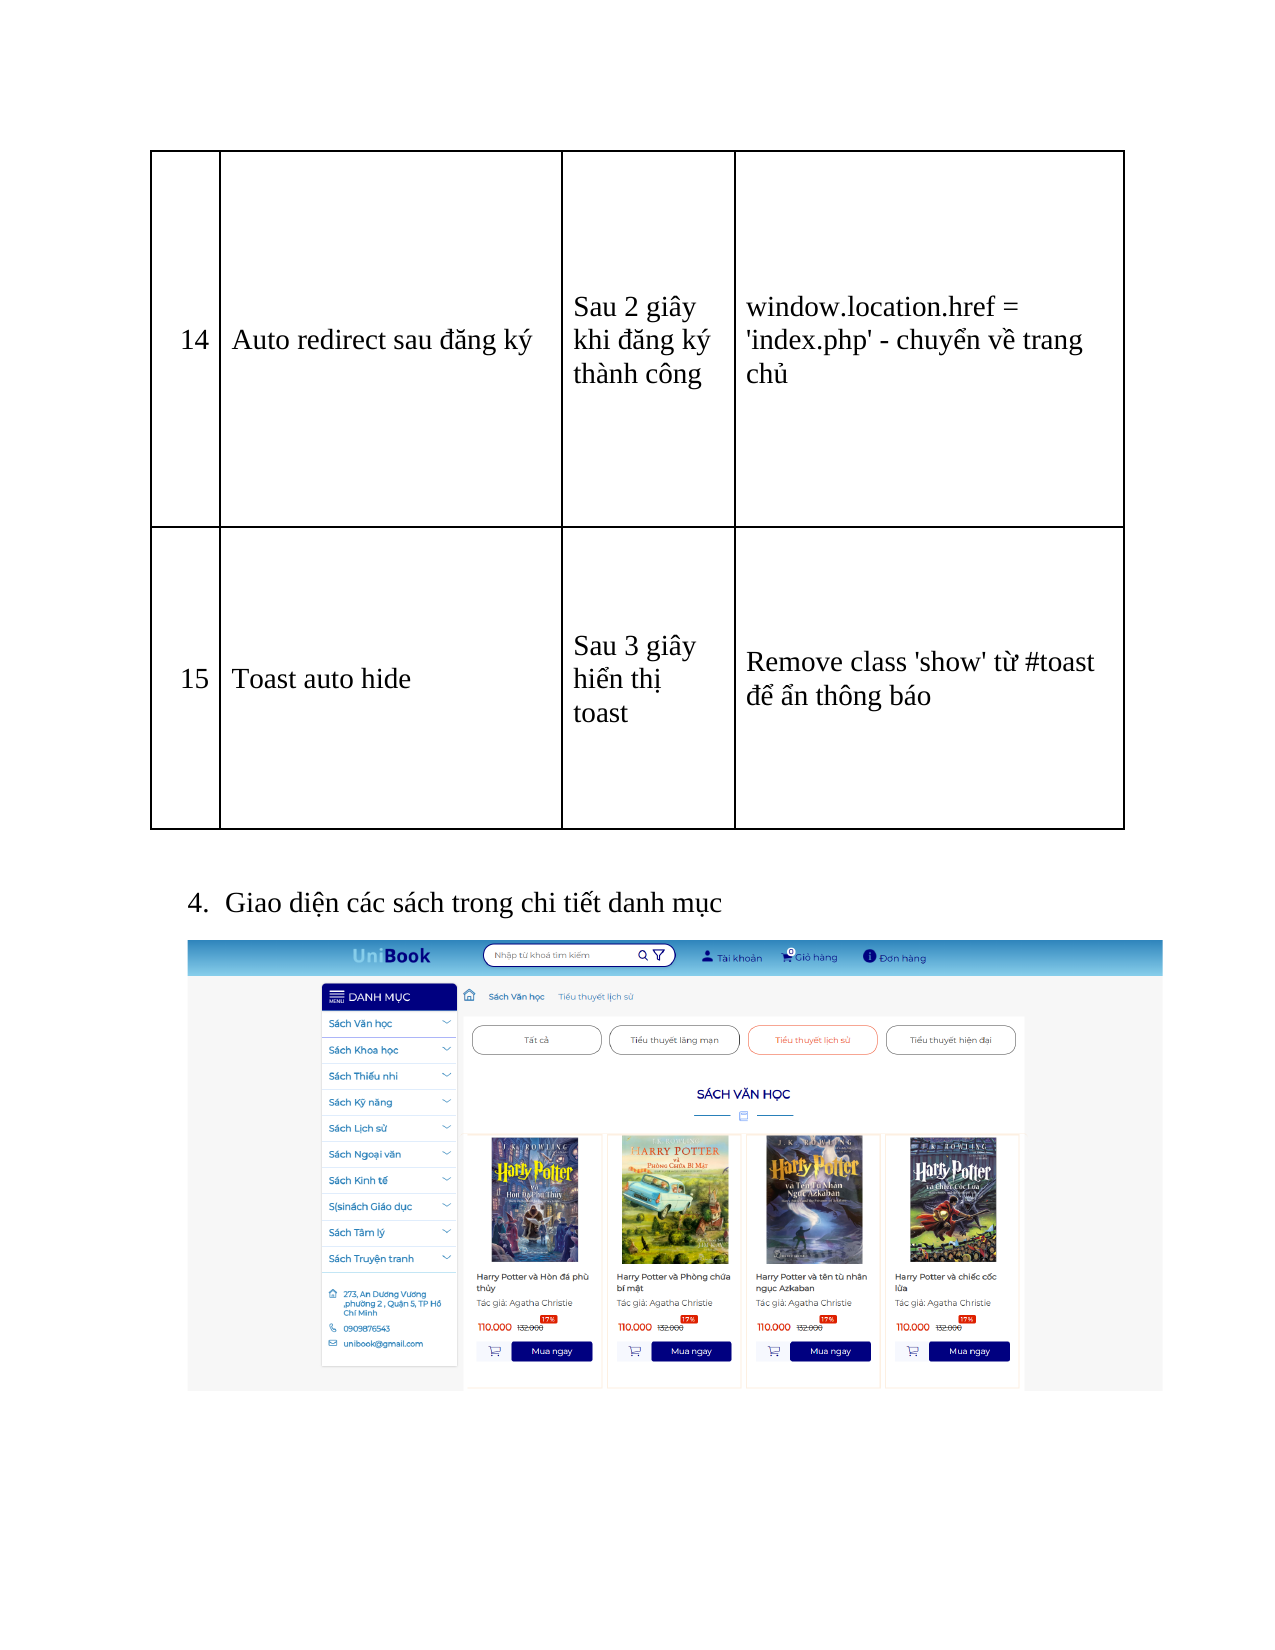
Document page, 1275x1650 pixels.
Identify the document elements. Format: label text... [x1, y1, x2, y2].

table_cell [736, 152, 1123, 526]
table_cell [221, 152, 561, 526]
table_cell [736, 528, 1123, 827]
picture [187, 940, 1163, 1391]
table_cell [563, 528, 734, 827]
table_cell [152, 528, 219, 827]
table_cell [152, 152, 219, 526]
list Giao diện các sách trong chi tiết danh mục [187, 885, 1125, 918]
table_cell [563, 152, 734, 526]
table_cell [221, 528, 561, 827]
